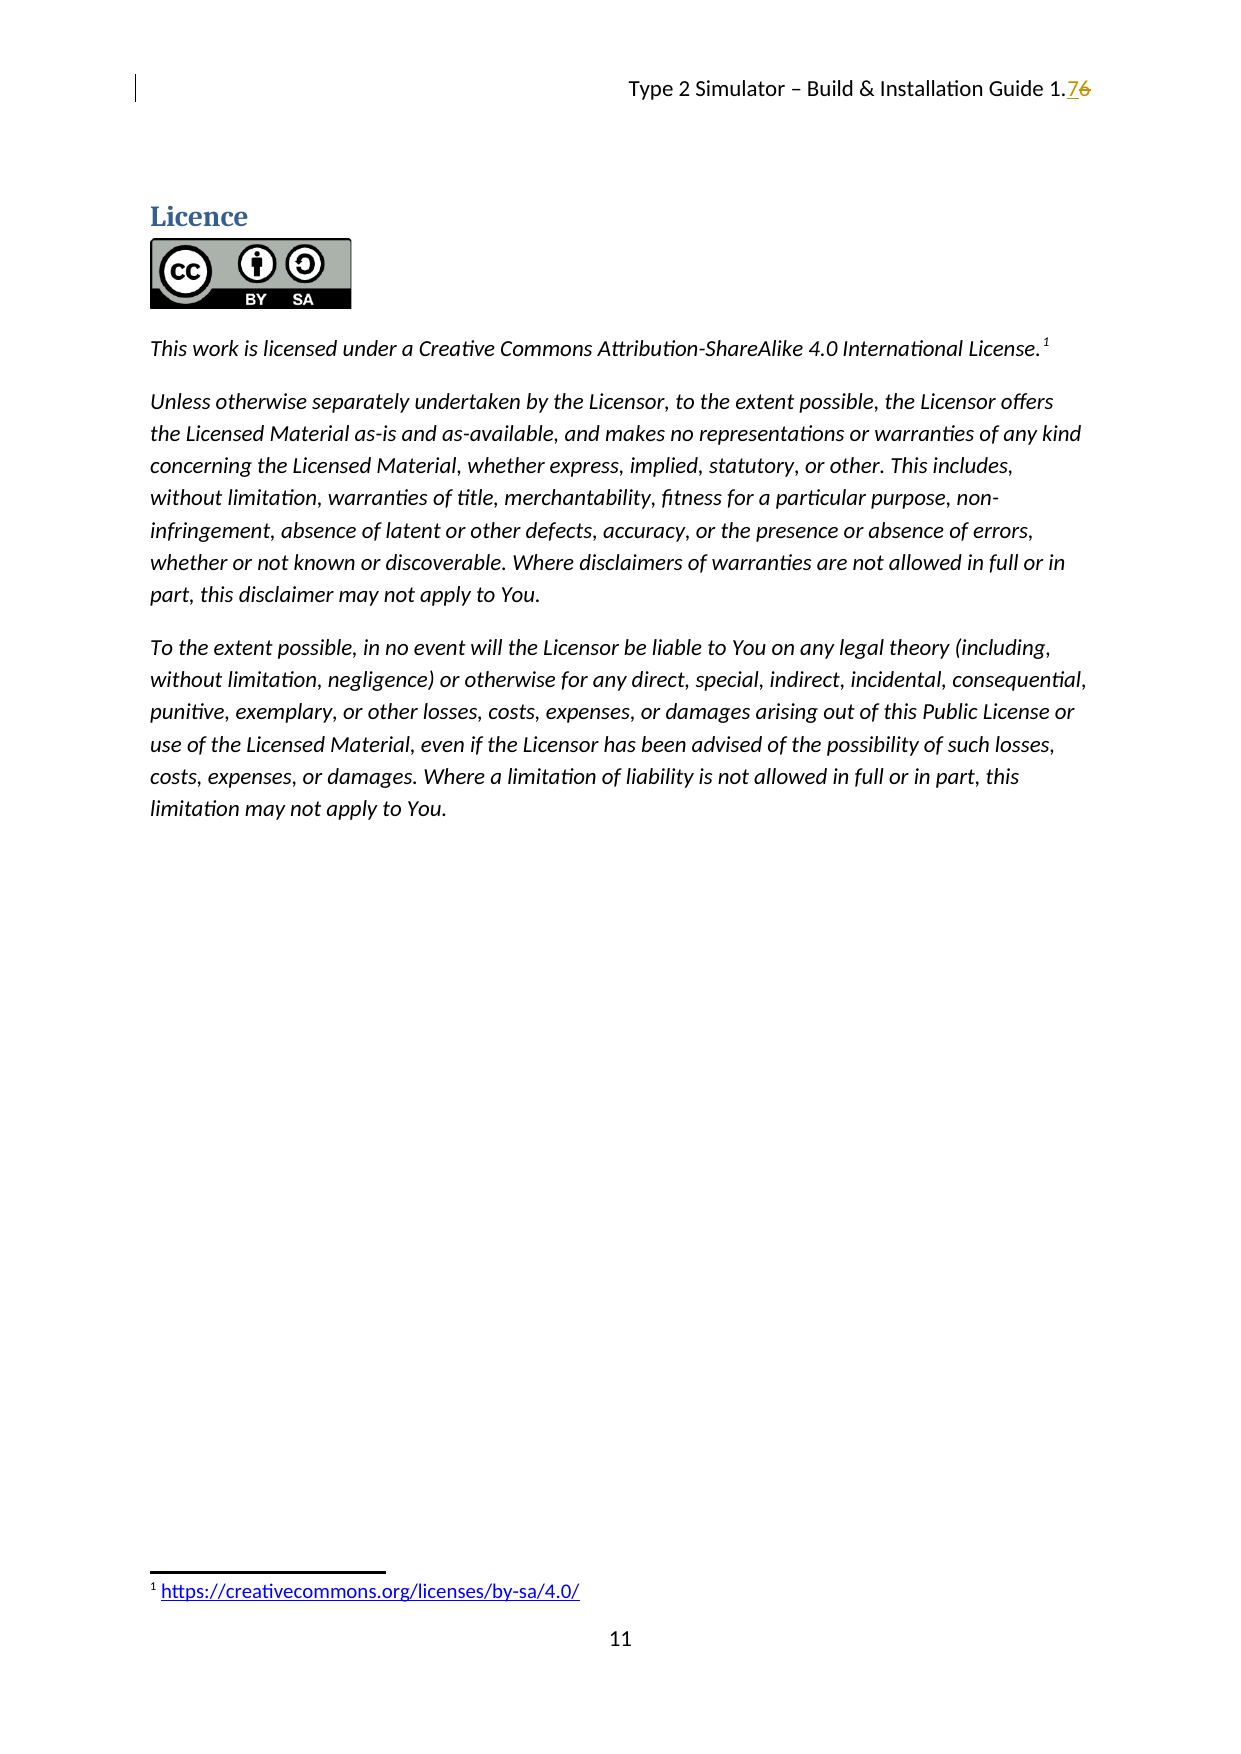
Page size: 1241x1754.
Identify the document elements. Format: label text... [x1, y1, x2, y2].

picture [150, 238, 352, 309]
subtitle Licence [150, 200, 1090, 233]
text To the extent possible, in no event will the Licensor be liable to You on any legal theory (including, without limitation, negligence) or otherwise for any direct, special, indirect, incidental, consequential, punitive, exemplary, or other losses, costs, expenses, or damages arising out of this Public License or use of the Licensed Material, even if the Licensor has been advised of the possibility of such losses, costs, expenses, or damages. Where a limitation of liability is not allowed in full or in part, this limitation may not apply to You. [150, 633, 1090, 822]
text Unless otherwise separately undertaken by the Licensor, to the extent possible, the Licensor offers the Licensed Material as-is and as-available, and makes no representations or warranties of any kind concerning the Licensed Material, whether express, implied, statutory, or other. This includes, without limitation, warranties of title, merchantability, fitness for a particular purpose, non-infringement, absence of latent or other defects, accuracy, or the presence or absence of errors, whether or not known or discoverable. Where disclaimers of warranties are not allowed in full or in part, this disclaimer may not apply to You. [150, 387, 1090, 608]
text This work is licensed under a Creative Commons Attribution-ShareAlike 4.0 International License. [150, 334, 1090, 362]
